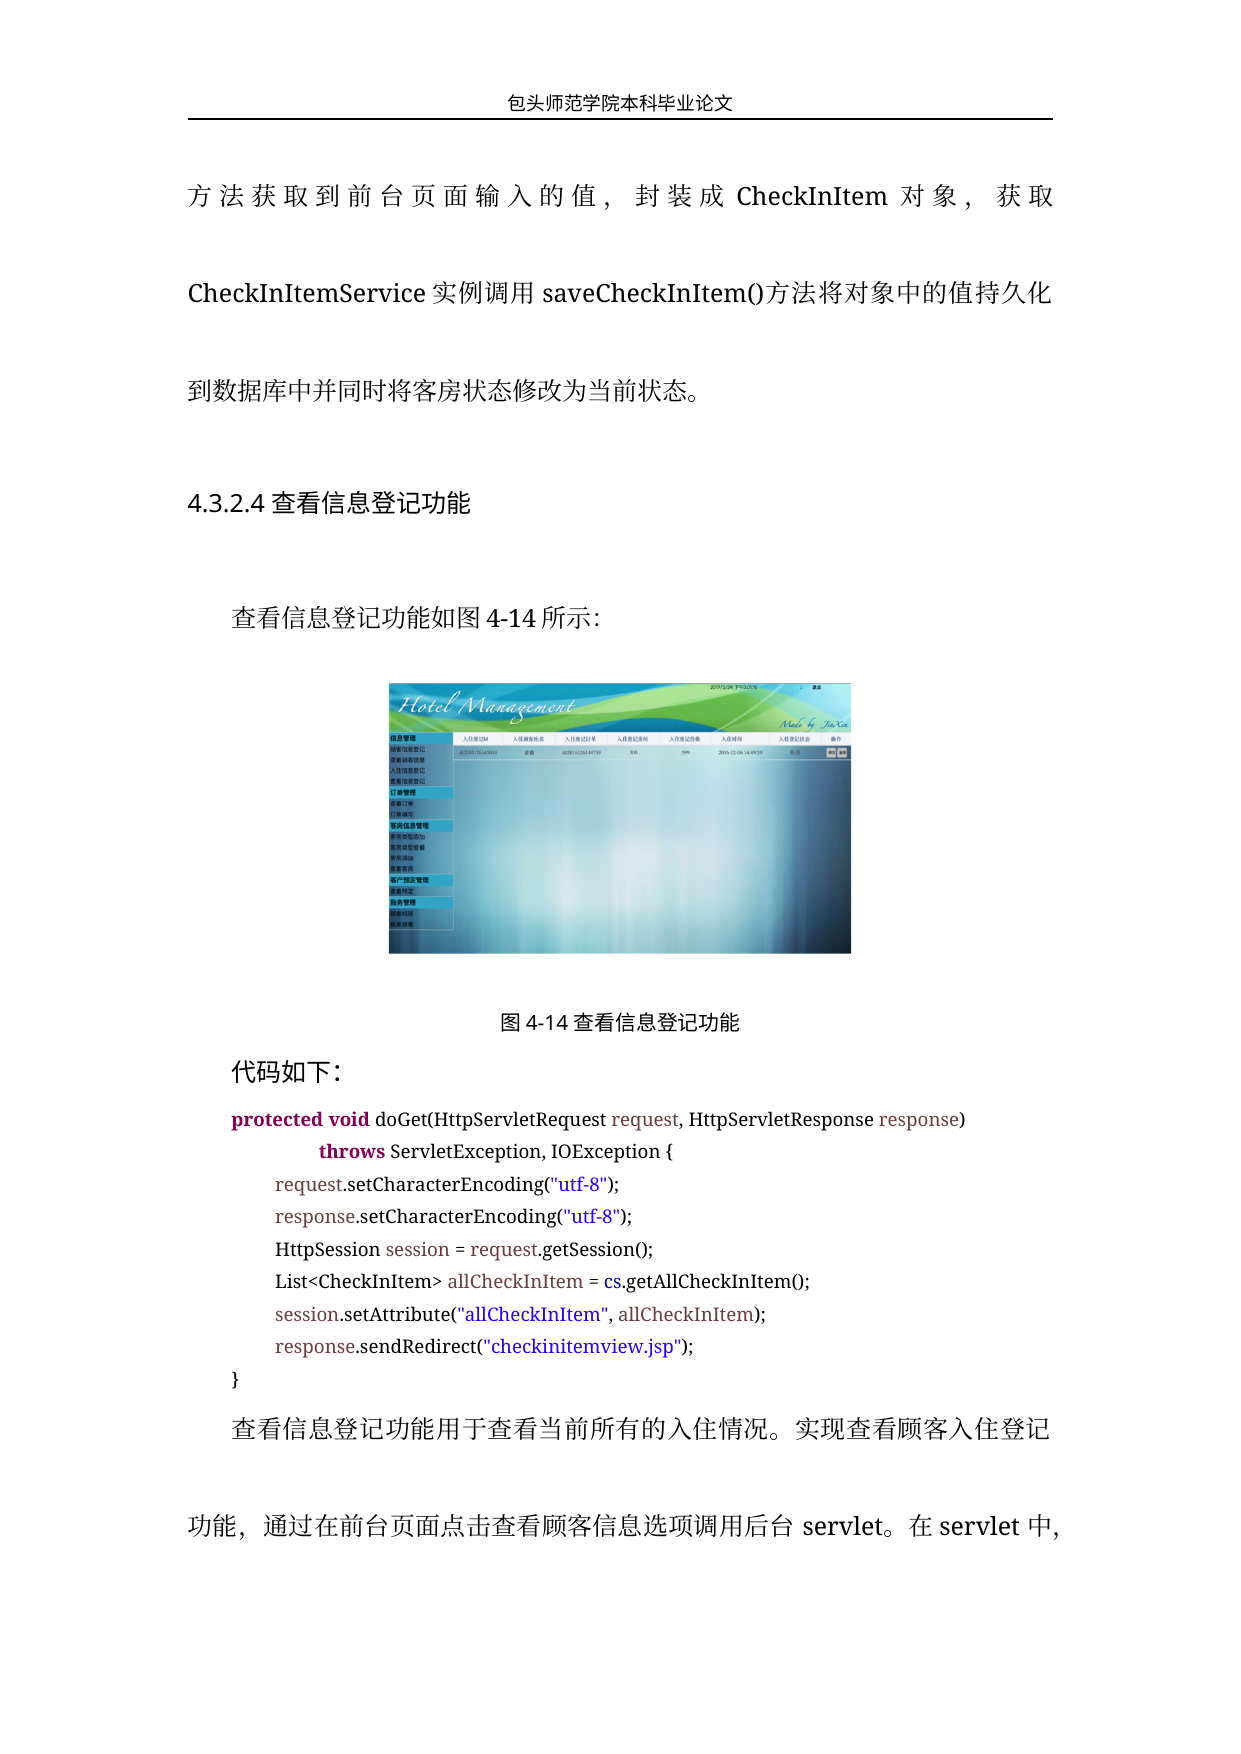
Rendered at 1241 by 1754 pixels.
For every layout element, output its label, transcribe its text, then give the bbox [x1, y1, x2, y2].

text HttpSession session = request.getSession(); [187, 1233, 1053, 1265]
text request.setCharacterEncoding("utf-8"); [187, 1168, 1053, 1200]
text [187, 1395, 1053, 1558]
text 查看信息登记功能如图4-14所示： [187, 584, 1053, 649]
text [187, 162, 1053, 422]
picture [388, 683, 852, 954]
text 代码如下： [187, 1038, 1053, 1103]
text 图 4-14 查看信息登记功能 [187, 1005, 1053, 1038]
text response.sendRedirect("checkinitemview.jsp"); [187, 1330, 1053, 1363]
text session.setAttribute("allCheckInItem", allCheckInItem); [187, 1298, 1053, 1330]
subtitle 4.3.2.4 查看信息登记功能 [187, 469, 1053, 534]
text protected void doGet(HttpServletRequest request, HttpServletResponse response) [187, 1103, 1053, 1135]
text throws ServletException, IOException { [187, 1135, 1053, 1168]
text } [187, 1363, 1053, 1395]
text response.setCharacterEncoding("utf-8"); [187, 1200, 1053, 1233]
text List<CheckInItem> allCheckInItem = cs.getAllCheckInItem(); [187, 1265, 1053, 1298]
